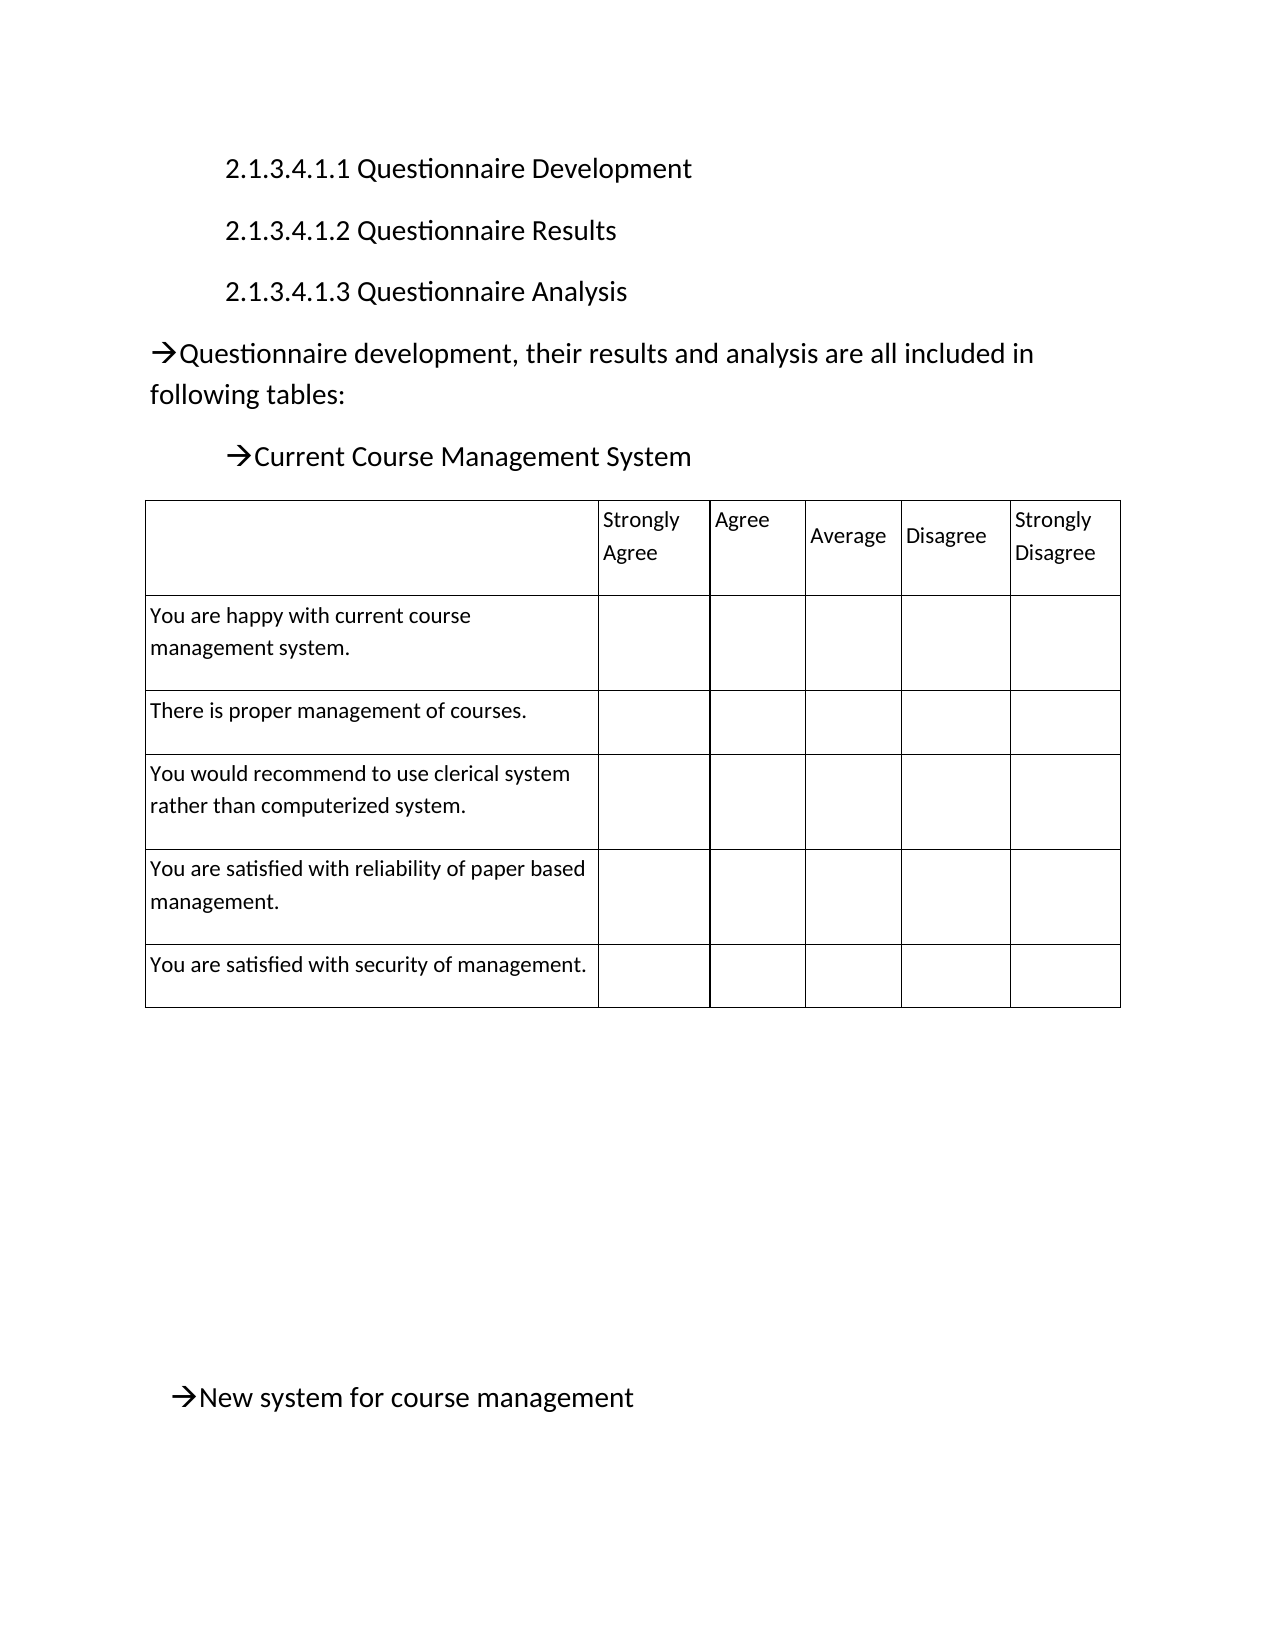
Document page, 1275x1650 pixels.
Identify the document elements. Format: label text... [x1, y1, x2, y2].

table_cell [711, 596, 805, 690]
table_header Average [806, 501, 901, 595]
text Current Course Management System [150, 438, 1125, 474]
table_cell [1011, 596, 1120, 690]
table_cell [902, 596, 1010, 690]
table_cell [711, 850, 805, 944]
table_cell There is proper management of courses. [146, 691, 598, 753]
table_cell You are satisfied with reliability of paper based management. [146, 850, 598, 944]
table_cell [806, 596, 901, 690]
table_cell [599, 850, 709, 944]
table_cell [806, 755, 901, 849]
table_cell [599, 945, 709, 1007]
table_cell [806, 691, 901, 753]
table_cell [599, 755, 709, 849]
text 2.1.3.4.1.1 Questionnaire Development [150, 150, 1125, 186]
table_cell [1011, 755, 1120, 849]
table_cell [902, 691, 1010, 753]
table_cell [806, 945, 901, 1007]
table_cell [711, 945, 805, 1007]
table_cell You are satisfied with security of management. [146, 945, 598, 1007]
table_cell [1011, 691, 1120, 753]
table_header Strongly Agree [599, 501, 709, 595]
text Questionnaire development, their results and analysis are all included in following tables: [150, 335, 1125, 412]
table_cell [1011, 850, 1120, 944]
table_header [146, 501, 598, 595]
table_cell [599, 596, 709, 690]
table_cell [902, 755, 1010, 849]
table_cell [1011, 945, 1120, 1007]
table_cell [902, 850, 1010, 944]
table_cell [806, 850, 901, 944]
table_header Agree [711, 501, 805, 595]
table_cell [711, 755, 805, 849]
table_cell You would recommend to use clerical system rather than computerized system. [146, 755, 598, 849]
table_header Strongly Disagree [1011, 501, 1120, 595]
table_cell [599, 691, 709, 753]
table_cell [711, 691, 805, 753]
table_cell You are happy with current course management system. [146, 596, 598, 690]
text New system for course management [150, 1379, 1125, 1414]
table_header Disagree [902, 501, 1010, 595]
text 2.1.3.4.1.2 Questionnaire Results [150, 212, 1125, 247]
table_cell [902, 945, 1010, 1007]
text 2.1.3.4.1.3 Questionnaire Analysis [150, 273, 1125, 309]
